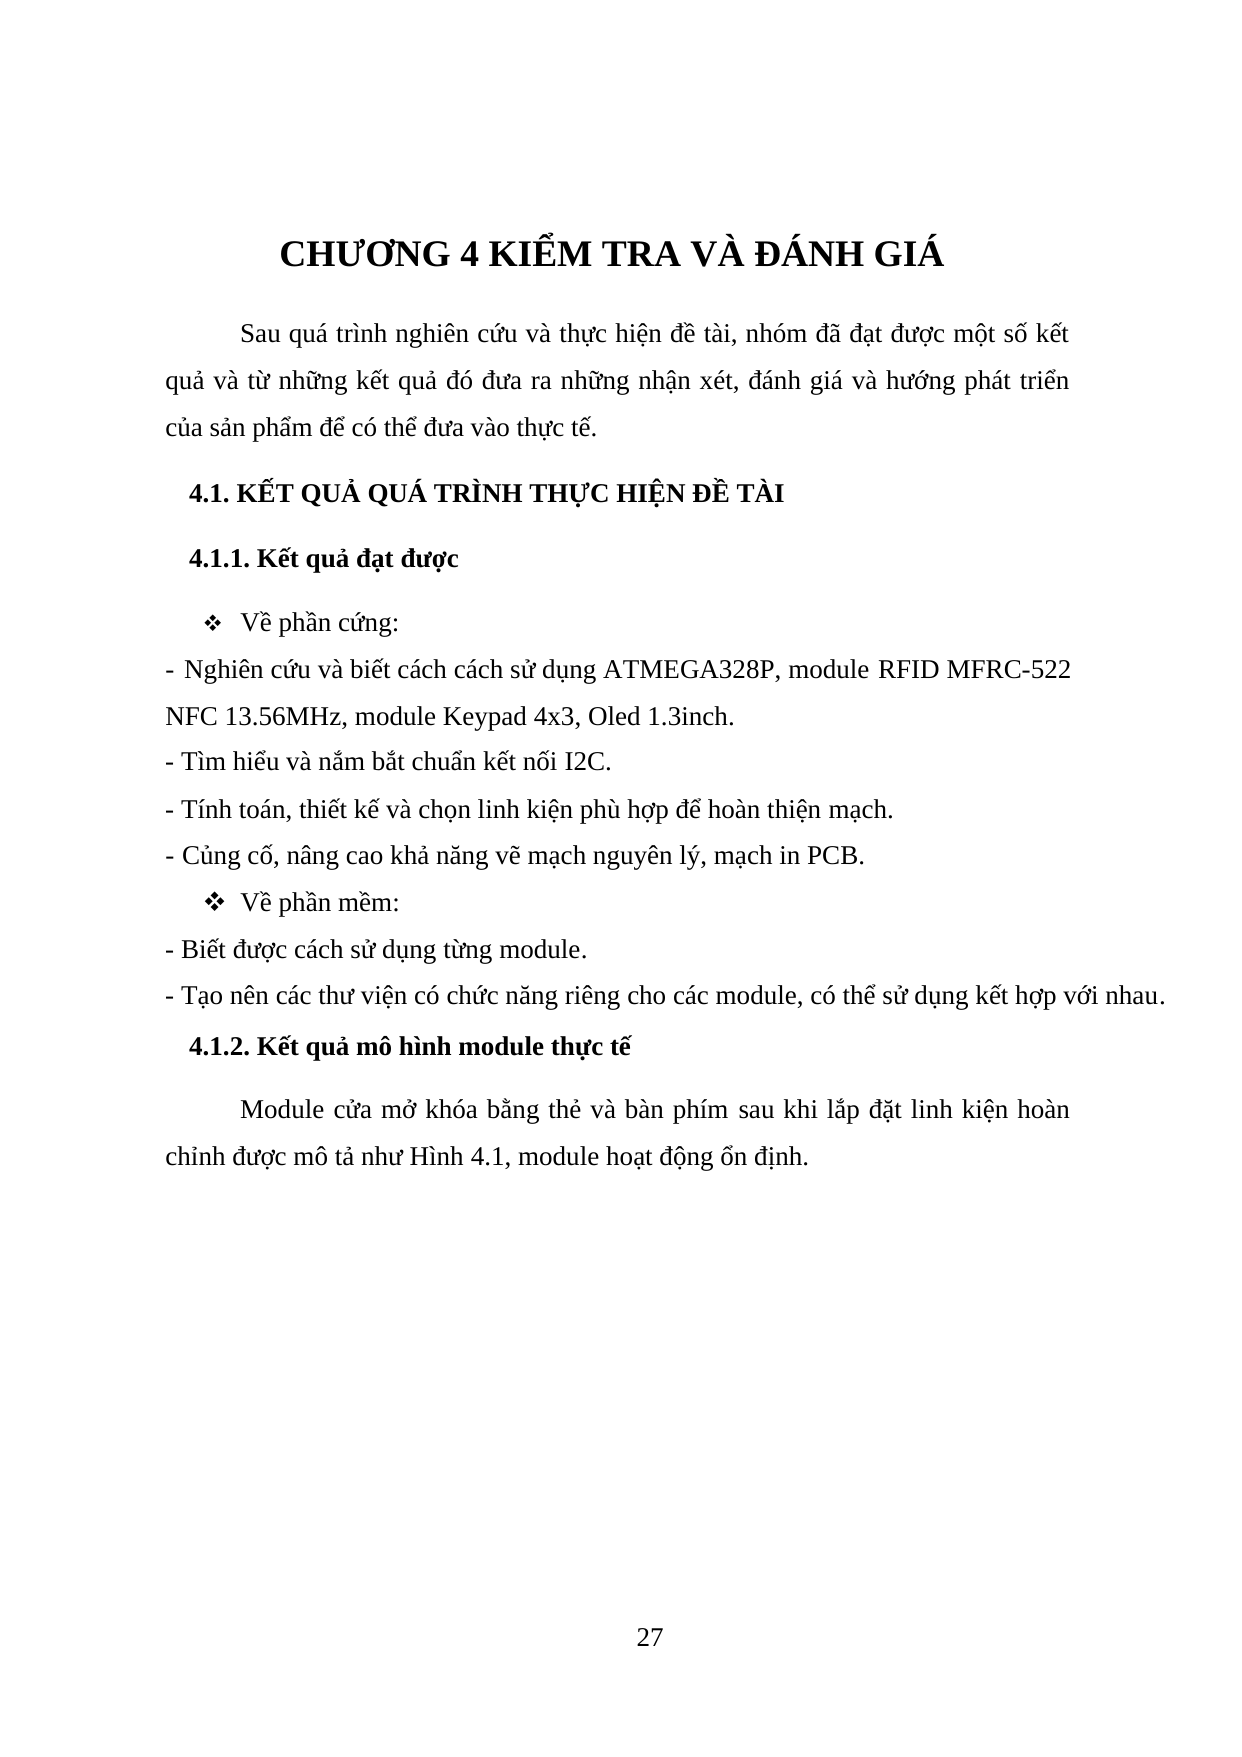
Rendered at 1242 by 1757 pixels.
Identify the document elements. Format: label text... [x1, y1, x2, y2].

subtitle 4.1.1. Kết quả đạt được [189, 542, 1171, 574]
list Tìm hiểu và nắm bắt chuẩn kết nối I2C. [165, 746, 1171, 777]
text Module cửa mở khóa bằng thẻ và bàn phím sau khi lắp đặt linh kiện hoàn chỉnh được mô tả như Hình 4.1, module hoạt động ổn định. [165, 1094, 1071, 1171]
list Tạo nên các thư viện có chức năng riêng cho các module, có thể sử dụng kết hợp với nhau. [165, 979, 1171, 1011]
subtitle CHƯƠNG 4 KIỂM TRA VÀ ĐÁNH GIÁ [159, 231, 1064, 274]
list Về phần cứng: [202, 606, 1171, 637]
list Củng cố, nâng cao khả năng vẽ mạch nguyên lý, mạch in PCB. [165, 839, 1059, 871]
list Tính toán, thiết kế và chọn linh kiện phù hợp để hoàn thiện mạch. [165, 793, 1171, 824]
subtitle 4.1.2. Kết quả mô hình module thực tế [189, 1030, 1171, 1061]
list Biết được cách sử dụng từng module. [165, 933, 1171, 964]
list Về phần mềm: [202, 886, 1171, 917]
subtitle 4.1. KẾT QUẢ QUÁ TRÌNH THỰC HIỆN ĐỀ TÀI [189, 477, 1171, 508]
list Nghiên cứu và biết cách cách sử dụng ATMEGA328P, module RFID MFRC-522 NFC 13.56MHz, module Keypad 4x3, Oled 1.3inch. [165, 653, 1071, 731]
text Sau quá trình nghiên cứu và thực hiện đề tài, nhóm đã đạt được một số kết quả và từ những kết quả đó đưa ra những nhận xét, đánh giá và hướng phát triển của sản phẩm để có thể đưa vào thực tế. [165, 317, 1071, 442]
